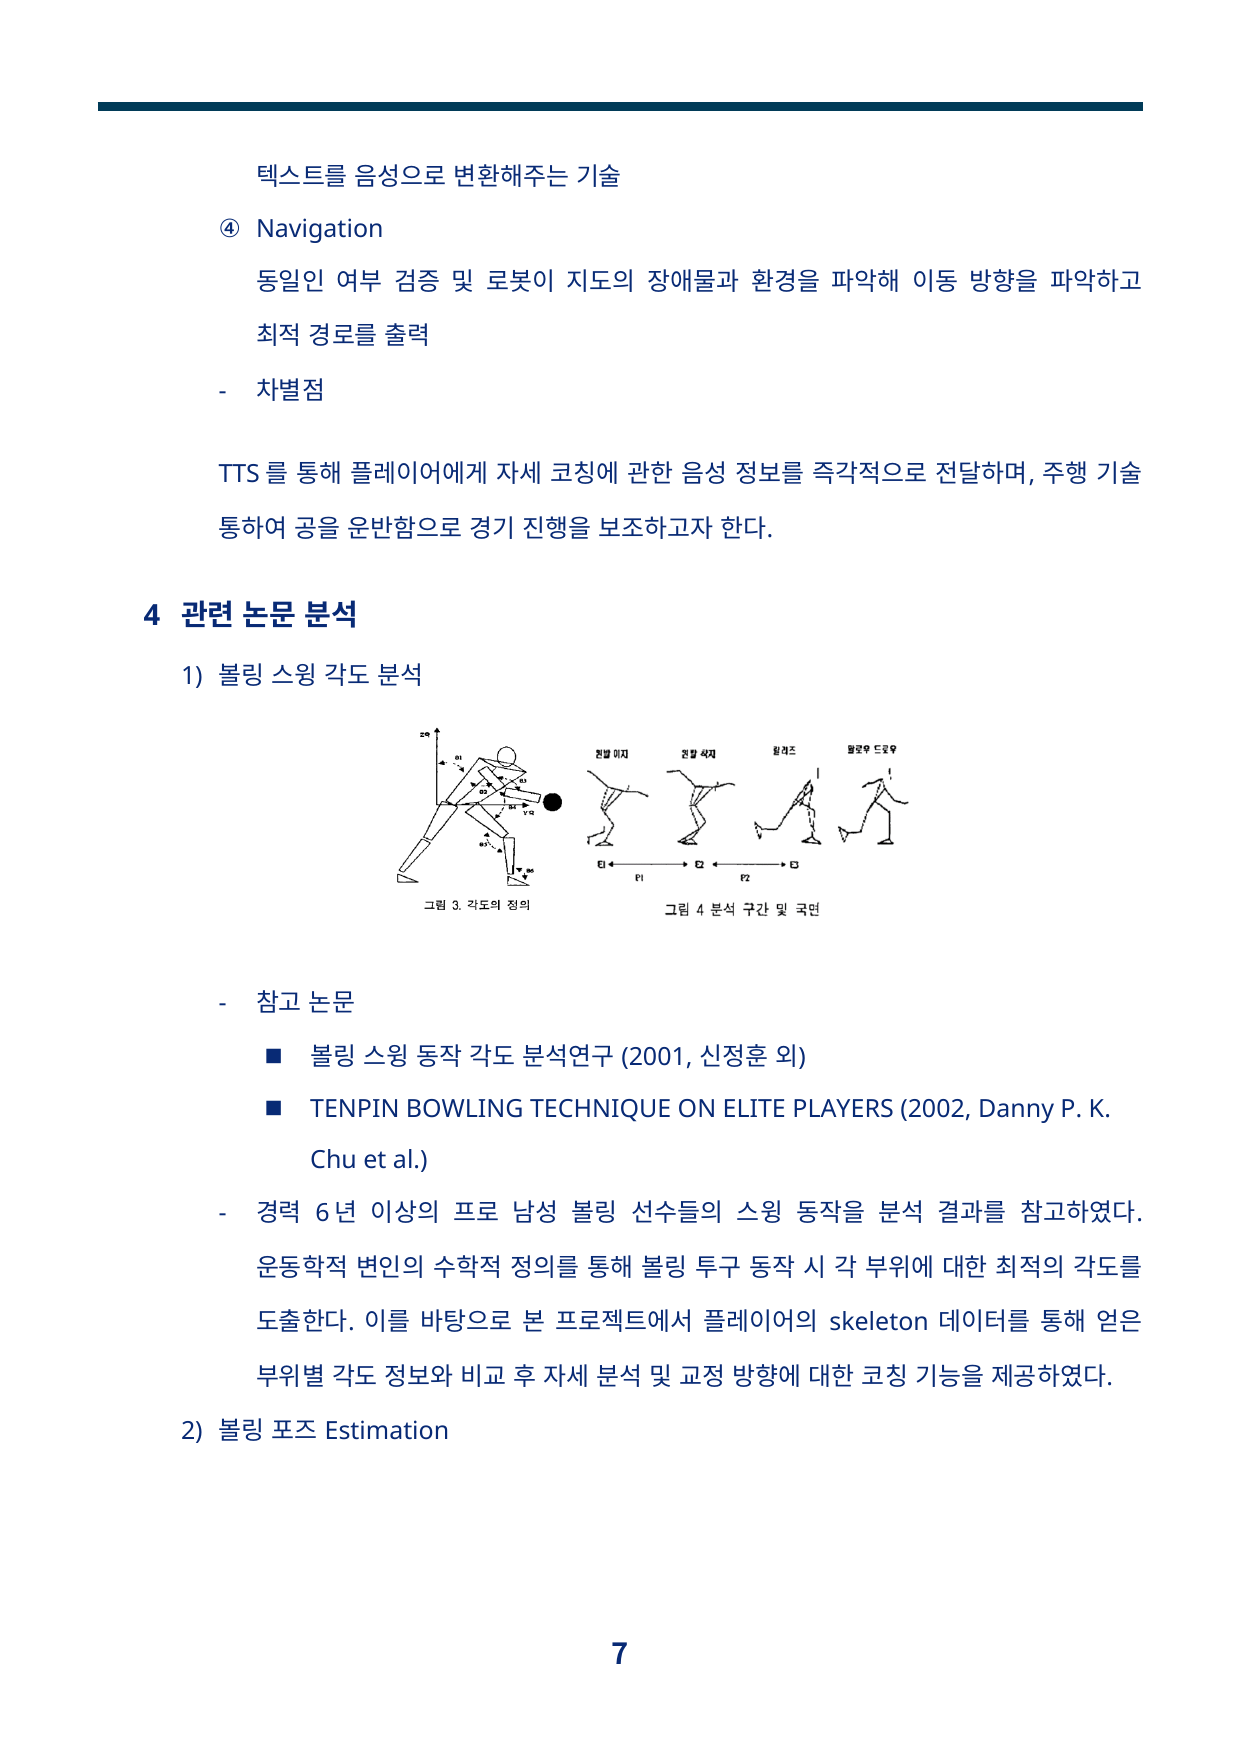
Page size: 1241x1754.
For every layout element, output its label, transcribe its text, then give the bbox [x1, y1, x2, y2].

list 볼링 스윙 각도 분석 [181, 655, 1143, 691]
list Navigation [218, 210, 1143, 244]
list TENPIN BOWLING TECHNIQUE ON ELITE PLAYERS (2002, Danny P. K. Chu et al.) [264, 1091, 1143, 1176]
list 텍스트를 음성으로 변환해주는 기술 [256, 156, 1143, 192]
list 경력 6년 이상의 프로 남성 볼링 선수들의 스윙 동작을 분석 결과를 참고하였다. 운동학적 변인의 수학적 정의를 통해 볼링 투구 동작 시 각 부위에 대한 최적의 각도를 도출한다. 이를 바탕으로 본 프로젝트에서 플레이어의 skeleton 데이터를 통해 얻은 부위별 각도 정보와 비교 후 자세 분석 및 교정 방향에 대한 코칭 기능을 제공하였다. [218, 1193, 1143, 1392]
text TTS를 통해 플레이어에게 자세 코칭에 관한 음성 정보를 즉각적으로 전달하며, 주행 기술 통하여 공을 운반함으로 경기 진행을 보조하고자 한다. [218, 454, 1143, 544]
list 동일인 여부 검증 및 로봇이 지도의 장애물과 환경을 파악해 이동 방향을 파악하고 최적 경로를 출력 [256, 261, 1143, 352]
list 차별점 [218, 370, 1143, 406]
list 관련 논문 분석 [143, 592, 1143, 634]
picture [366, 711, 915, 946]
list 볼링 포즈 Estimation [181, 1410, 1143, 1447]
list 볼링 스윙 동작 각도 분석연구 (2001, 신정훈 외) [264, 1036, 1143, 1073]
